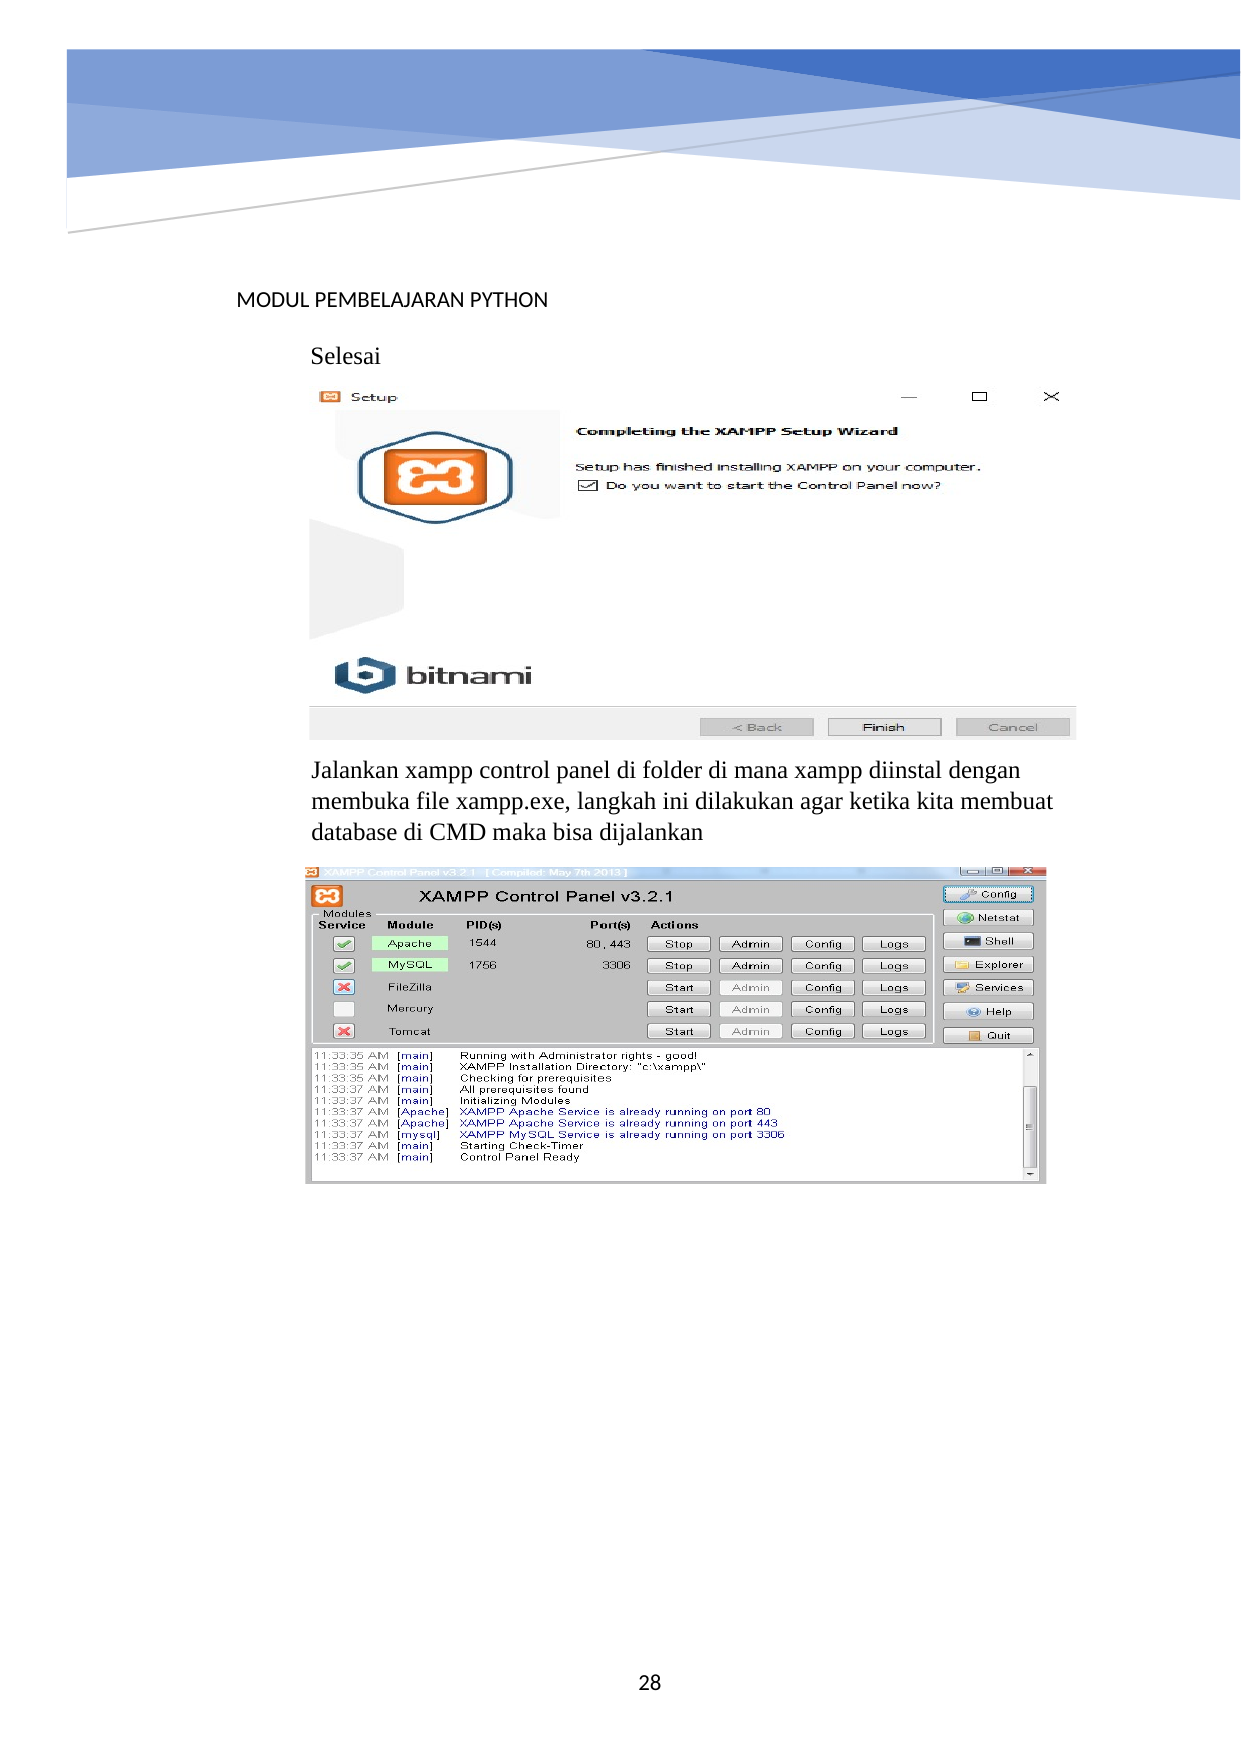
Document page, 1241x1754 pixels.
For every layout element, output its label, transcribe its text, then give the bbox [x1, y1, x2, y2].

text Selesai [310, 341, 1063, 370]
picture [66, 49, 1241, 249]
text Jalankan xampp control panel di folder di mana xampp diinstal dengan membuka file xampp.exe, langkah ini dilakukan agar ketika kita membuat database di CMD maka bisa dijalankan [311, 755, 1063, 846]
picture [305, 867, 1047, 1184]
picture [309, 386, 1077, 740]
